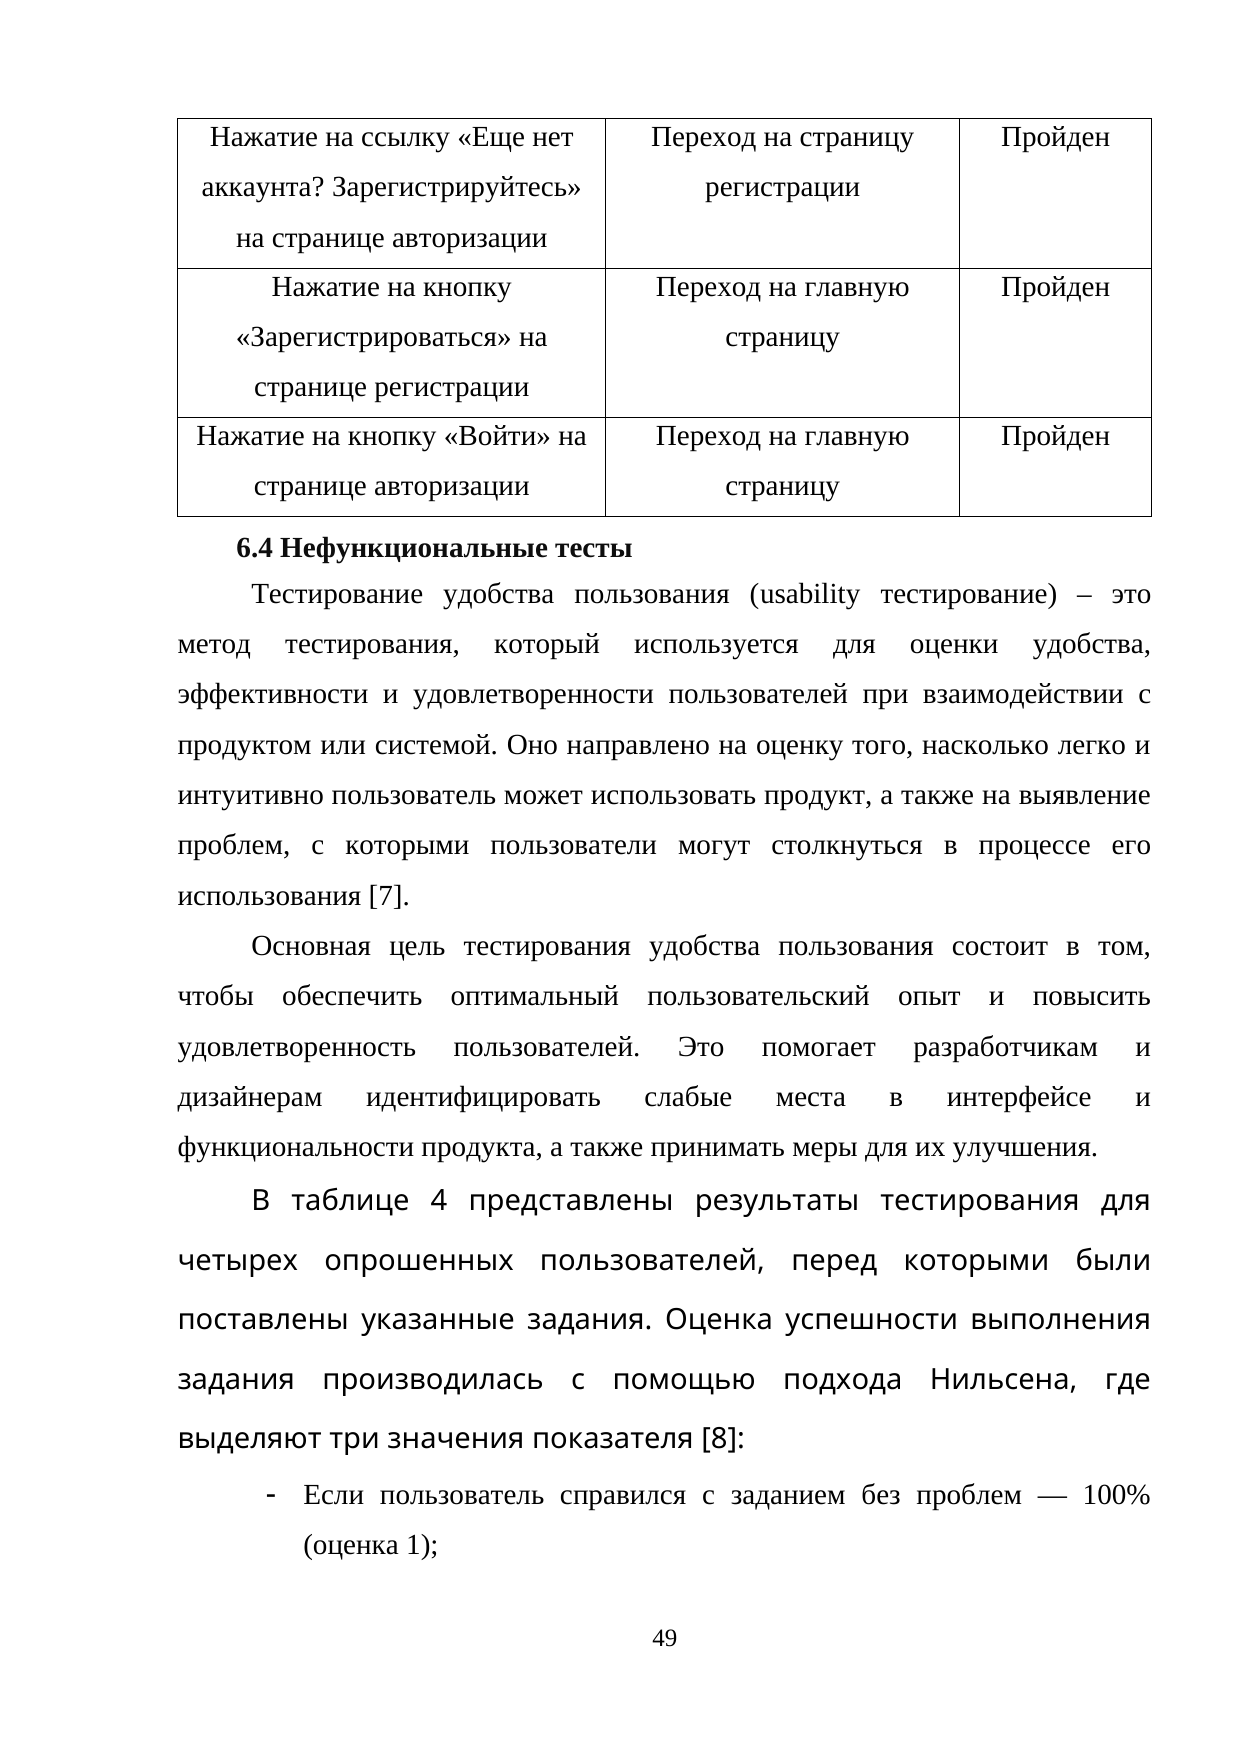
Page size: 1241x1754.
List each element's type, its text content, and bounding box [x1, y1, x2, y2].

text Тестирование удобства пользования (usability тестирование) – это метод тестирования, который используется для оценки удобства, эффективности и удовлетворенности пользователей при взаимодействии с продуктом или системой. Оно направлено на оценку того, насколько легко и интуитивно пользователь может использовать продукт, а также на выявление проблем, с которыми пользователи могут столкнуться в процессе его использования [7]. [177, 576, 1152, 911]
table_cell Нажатие на кнопку «Войти» на странице авторизации [178, 418, 605, 516]
table_cell Пройден [960, 418, 1151, 516]
text Если пользователь справился с заданием без проблем — 100% (оценка 1); [266, 1477, 1152, 1561]
table_cell Переход на главную страницу [606, 418, 959, 516]
text Нефункциональные тесты [236, 530, 1152, 563]
table_cell Нажатие на ссылку «Еще нет аккаунта? Зарегистрируйтесь» на странице авторизации [178, 119, 605, 268]
table_cell Переход на страницу регистрации [606, 119, 959, 268]
text Основная цель тестирования удобства пользования состоит в том, чтобы обеспечить оптимальный пользовательский опыт и повысить удовлетворенность пользователей. Это помогает разработчикам и дизайнерам идентифицировать слабые места в интерфейсе и функциональности продукта, а также принимать меры для их улучшения. [177, 928, 1152, 1163]
text В таблице 4 представлены результаты тестирования для четырех опрошенных пользователей, перед которыми были поставлены указанные задания. Оценка успешности выполнения задания производилась с помощью подхода Нильсена, где выделяют три значения показателя [8]: [177, 1179, 1152, 1457]
table_cell Пройден [960, 269, 1151, 417]
table_cell Пройден [960, 119, 1151, 268]
table_cell Нажатие на кнопку «Зарегистрироваться» на странице регистрации [178, 269, 605, 417]
table_cell Переход на главную страницу [606, 269, 959, 417]
